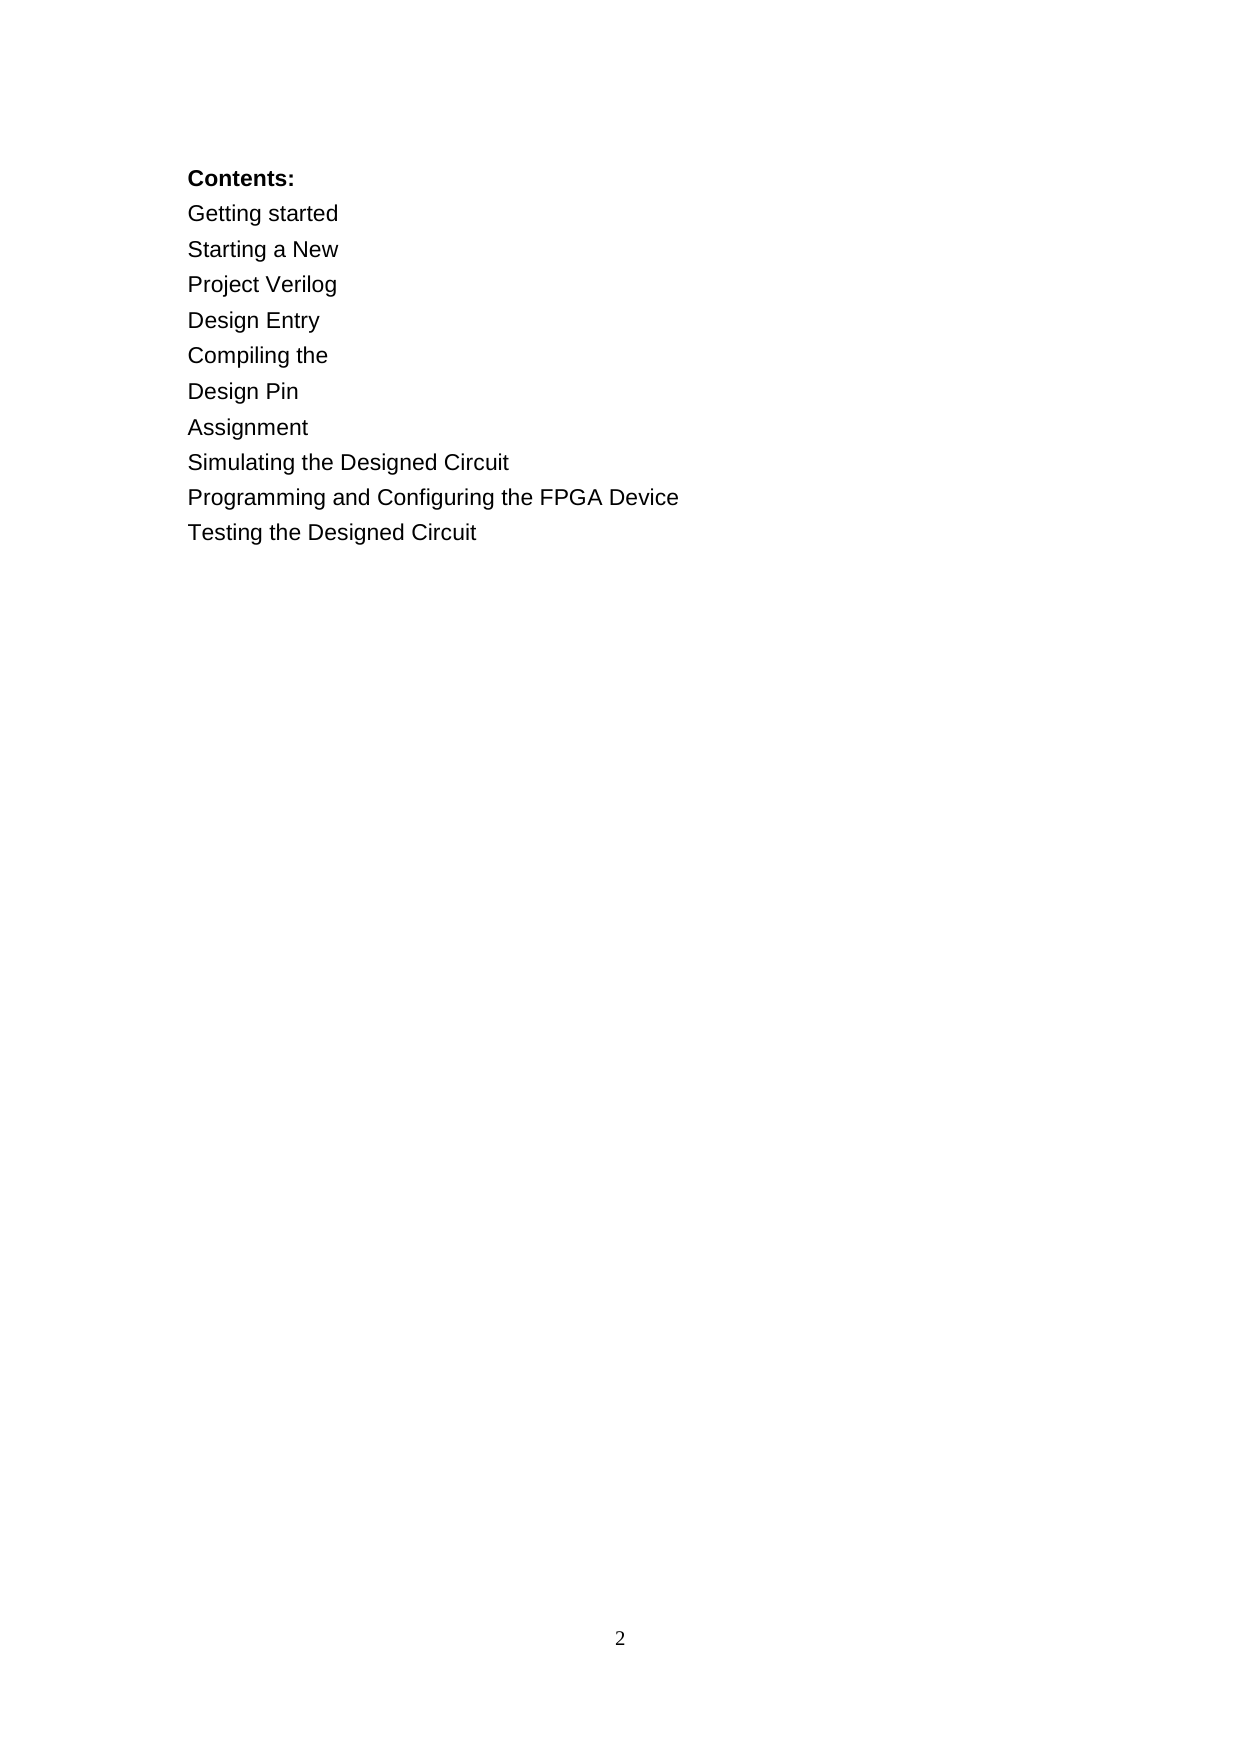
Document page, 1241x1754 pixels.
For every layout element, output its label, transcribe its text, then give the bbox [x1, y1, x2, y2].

text Testing the Designed Circuit [187, 519, 1065, 545]
text Starting a New Project Verilog Design Entry Compiling the Design Pin Assignment [187, 236, 397, 440]
text Simulating the Designed Circuit [187, 449, 1065, 476]
text Programming and Configuring the FPGA Device [187, 484, 1065, 511]
text Contents: Getting started [187, 164, 349, 226]
